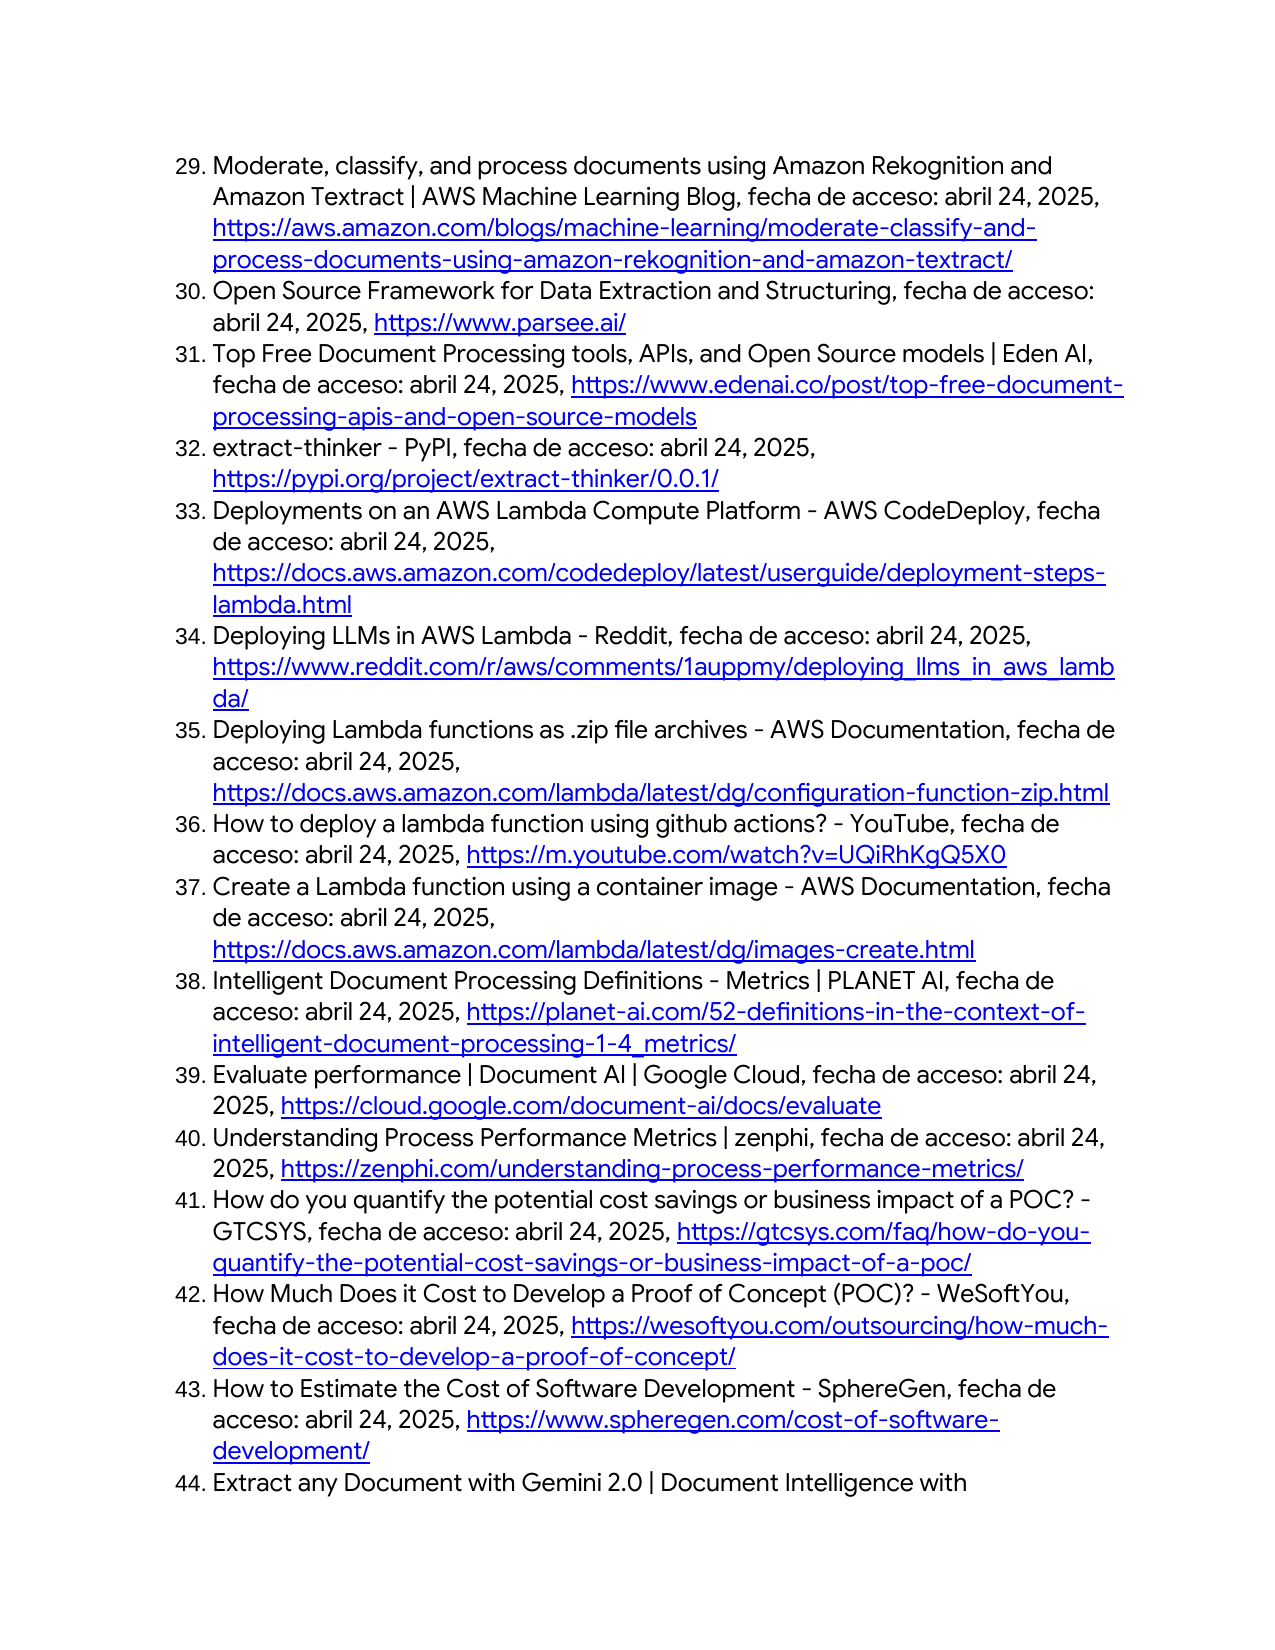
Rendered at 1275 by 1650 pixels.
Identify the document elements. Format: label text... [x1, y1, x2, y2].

list How do you quantify the potential cost savings or business impact of a POC? - GTCSYS, fecha de acceso: abril 24, 2025, https://gtcsys.com/faq/how-do-you-quantify-the-potential-cost-savings-or-business-impact-of-a-poc/ [175, 1185, 1125, 1279]
list Deploying LLMs in AWS Lambda - Reddit, fecha de acceso: abril 24, 2025, https://www.reddit.com/r/aws/comments/1auppmy/deploying_llms_in_aws_lambda/ [175, 620, 1125, 714]
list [175, 1467, 1125, 1498]
list Open Source Framework for Data Extraction and Structuring, fecha de acceso: abril 24, 2025, https://www.parsee.ai/ [175, 275, 1125, 338]
list How to Estimate the Cost of Software Development - SphereGen, fecha de acceso: abril 24, 2025, https://www.spheregen.com/cost-of-software-development/ [175, 1373, 1125, 1467]
list How to deploy a lambda function using github actions? - YouTube, fecha de acceso: abril 24, 2025, https://m.youtube.com/watch?v=UQiRhKgQ5X0 [175, 808, 1125, 871]
list Evaluate performance | Document AI | Google Cloud, fecha de acceso: abril 24, 2025, https://cloud.google.com/document-ai/docs/evaluate [175, 1059, 1125, 1122]
list Understanding Process Performance Metrics | zenphi, fecha de acceso: abril 24, 2025, https://zenphi.com/understanding-process-performance-metrics/ [175, 1122, 1125, 1185]
list Top Free Document Processing tools, APIs, and Open Source models | Eden AI, fecha de acceso: abril 24, 2025, https://www.edenai.co/post/top-free-document-processing-apis-and-open-source-models [175, 338, 1125, 432]
list extract-thinker - PyPI, fecha de acceso: abril 24, 2025, https://pypi.org/project/extract-thinker/0.0.1/ [175, 432, 1125, 495]
list Intelligent Document Processing Definitions - Metrics | PLANET AI, fecha de acceso: abril 24, 2025, https://planet-ai.com/52-definitions-in-the-context-of-intelligent-document-processing-1-4_metrics/ [175, 965, 1125, 1059]
list How Much Does it Cost to Develop a Proof of Concept (POC)? - WeSoftYou, fecha de acceso: abril 24, 2025, https://wesoftyou.com/outsourcing/how-much-does-it-cost-to-develop-a-proof-of-concept/ [175, 1279, 1125, 1373]
list Moderate, classify, and process documents using Amazon Rekognition and Amazon Textract | AWS Machine Learning Blog, fecha de acceso: abril 24, 2025, https://aws.amazon.com/blogs/machine-learning/moderate-classify-and-process-documents-using-amazon-rekognition-and-amazon-textract/ [175, 150, 1125, 275]
list Create a Lambda function using a container image - AWS Documentation, fecha de acceso: abril 24, 2025, https://docs.aws.amazon.com/lambda/latest/dg/images-create.html [175, 871, 1125, 965]
list Deploying Lambda functions as .zip file archives - AWS Documentation, fecha de acceso: abril 24, 2025, https://docs.aws.amazon.com/lambda/latest/dg/configuration-function-zip.html [175, 714, 1125, 808]
list Deployments on an AWS Lambda Compute Platform - AWS CodeDeploy, fecha de acceso: abril 24, 2025, https://docs.aws.amazon.com/codedeploy/latest/userguide/deployment-steps-lambda.html [175, 495, 1125, 620]
